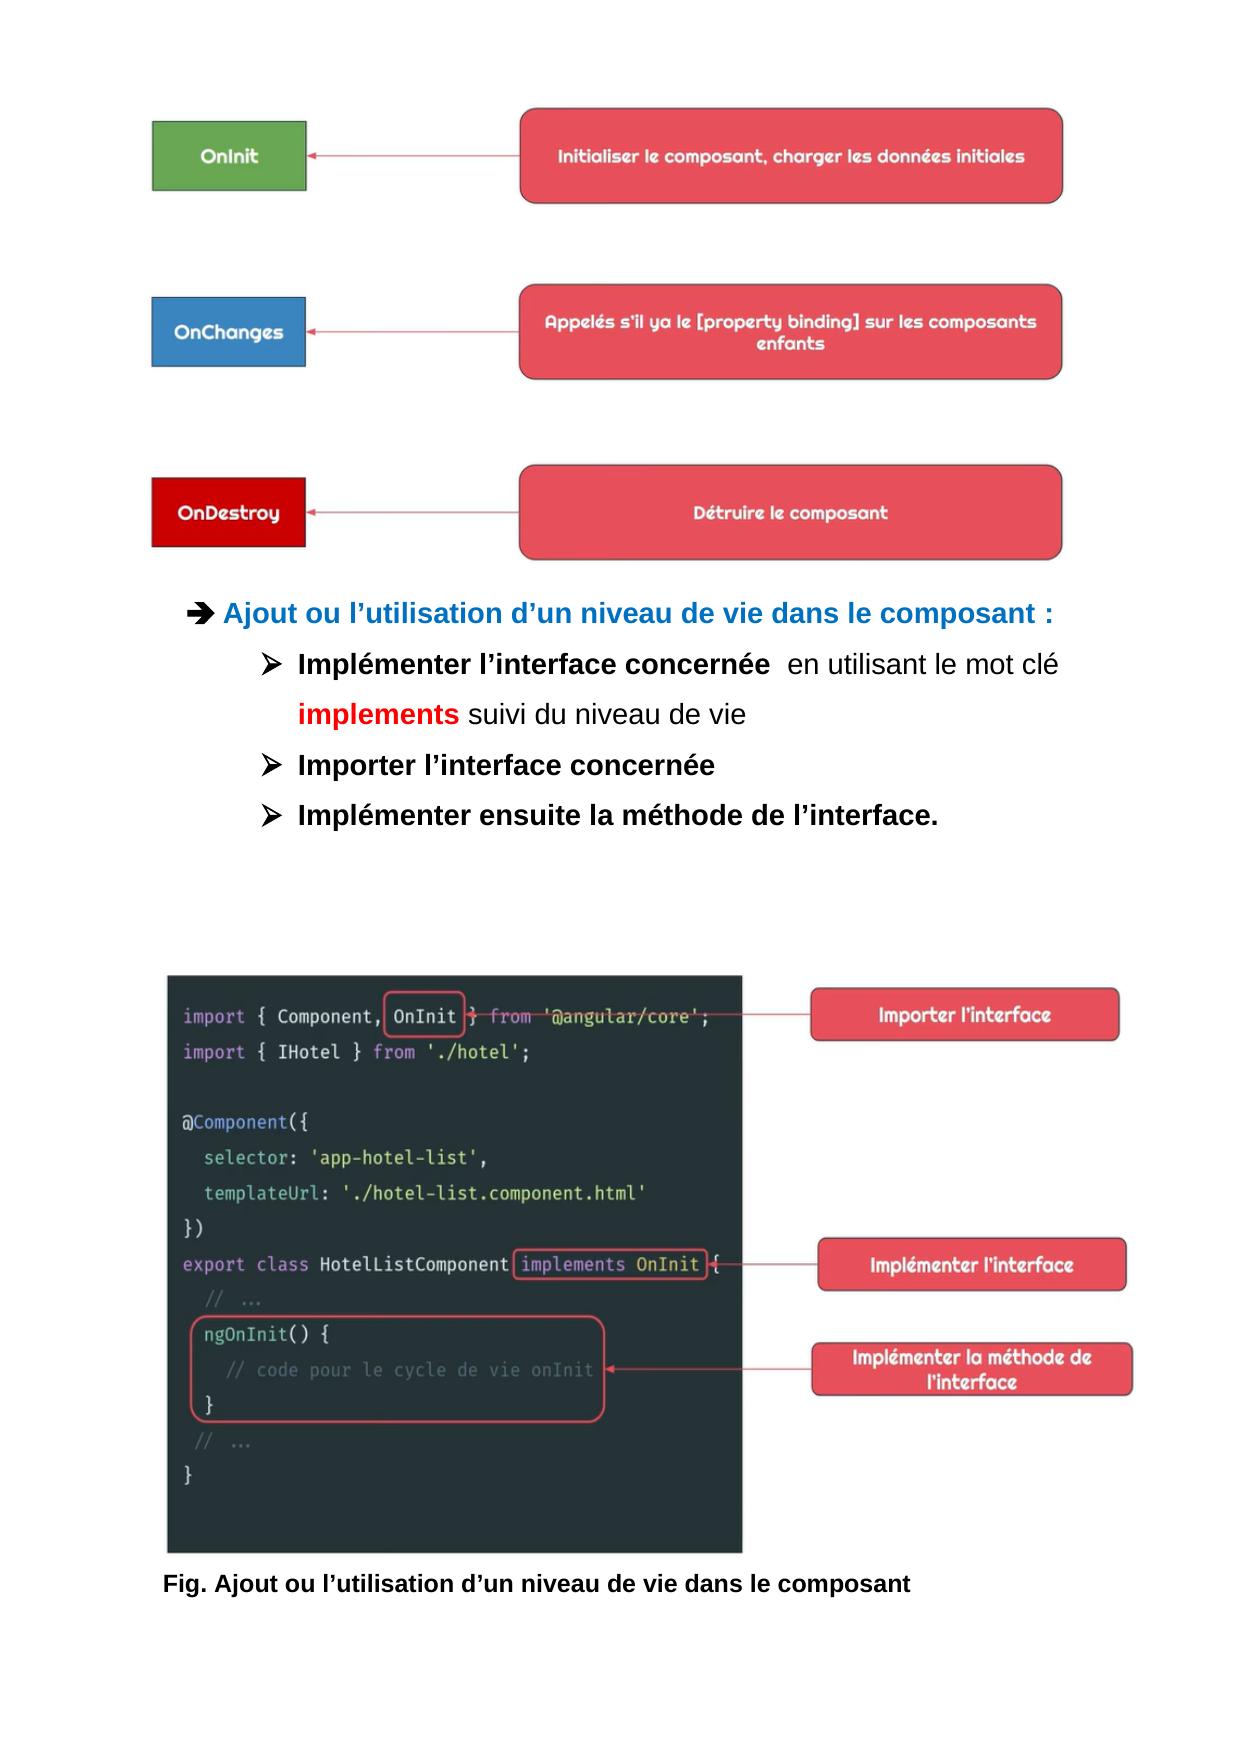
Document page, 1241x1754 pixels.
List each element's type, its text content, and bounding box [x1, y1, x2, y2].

list Ajout ou l’utilisation d’un niveau de vie dans le composant : [185, 596, 1093, 630]
list Implémenter l’interface concernée en utilisant le mot clé implements suivi du niveau de vie [260, 647, 1093, 731]
list Importer l’interface concernée [260, 748, 1093, 781]
list Implémenter ensuite la méthode de l’interface. [260, 798, 1093, 832]
picture [157, 967, 1137, 1563]
picture [130, 98, 1074, 572]
